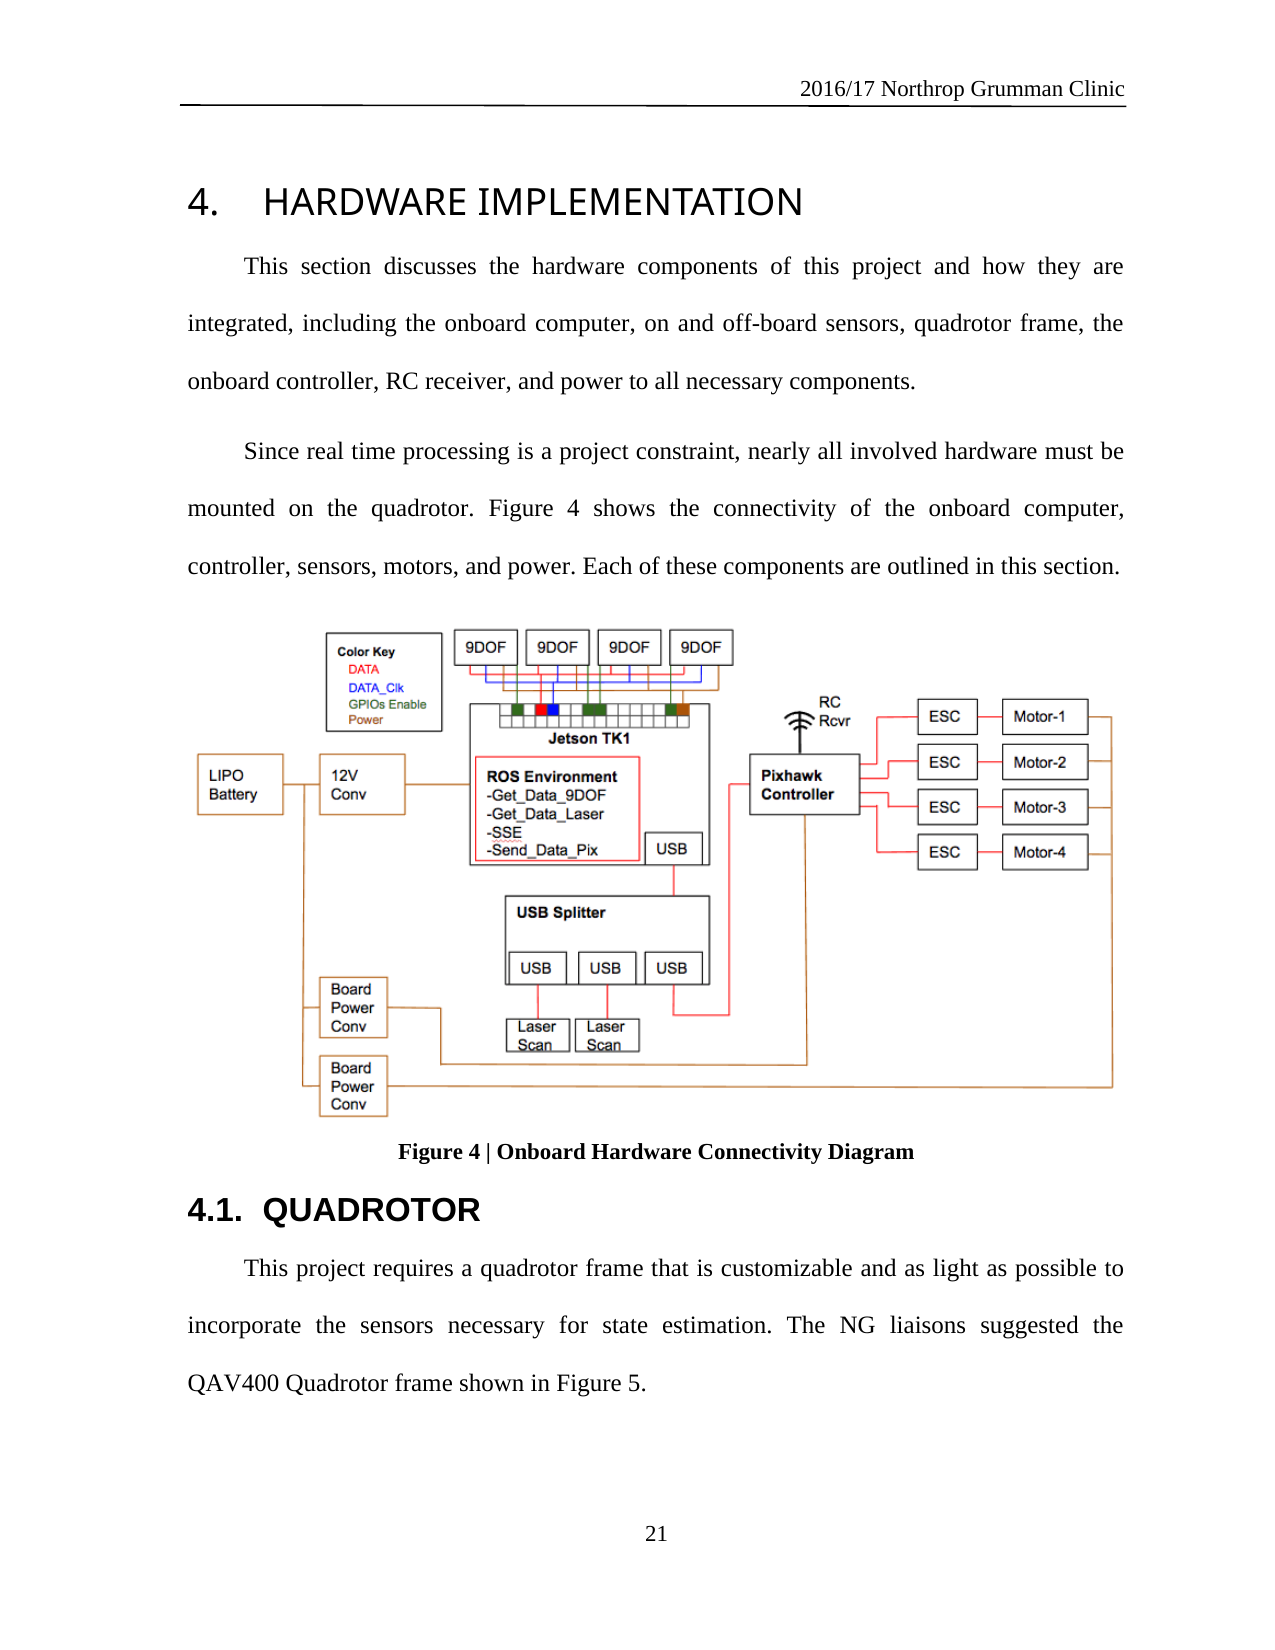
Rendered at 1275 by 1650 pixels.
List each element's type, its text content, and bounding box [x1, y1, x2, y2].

subtitle Quadrotor [187, 1190, 1125, 1228]
subtitle Hardware Implementation [187, 175, 1125, 226]
picture [187, 621, 1125, 1126]
text This section discusses the hardware components of this project and how they are integrated, including the onboard computer, on and off-board sensors, quadrotor frame, the onboard controller, RC receiver, and power to all necessary components. [187, 251, 1125, 395]
